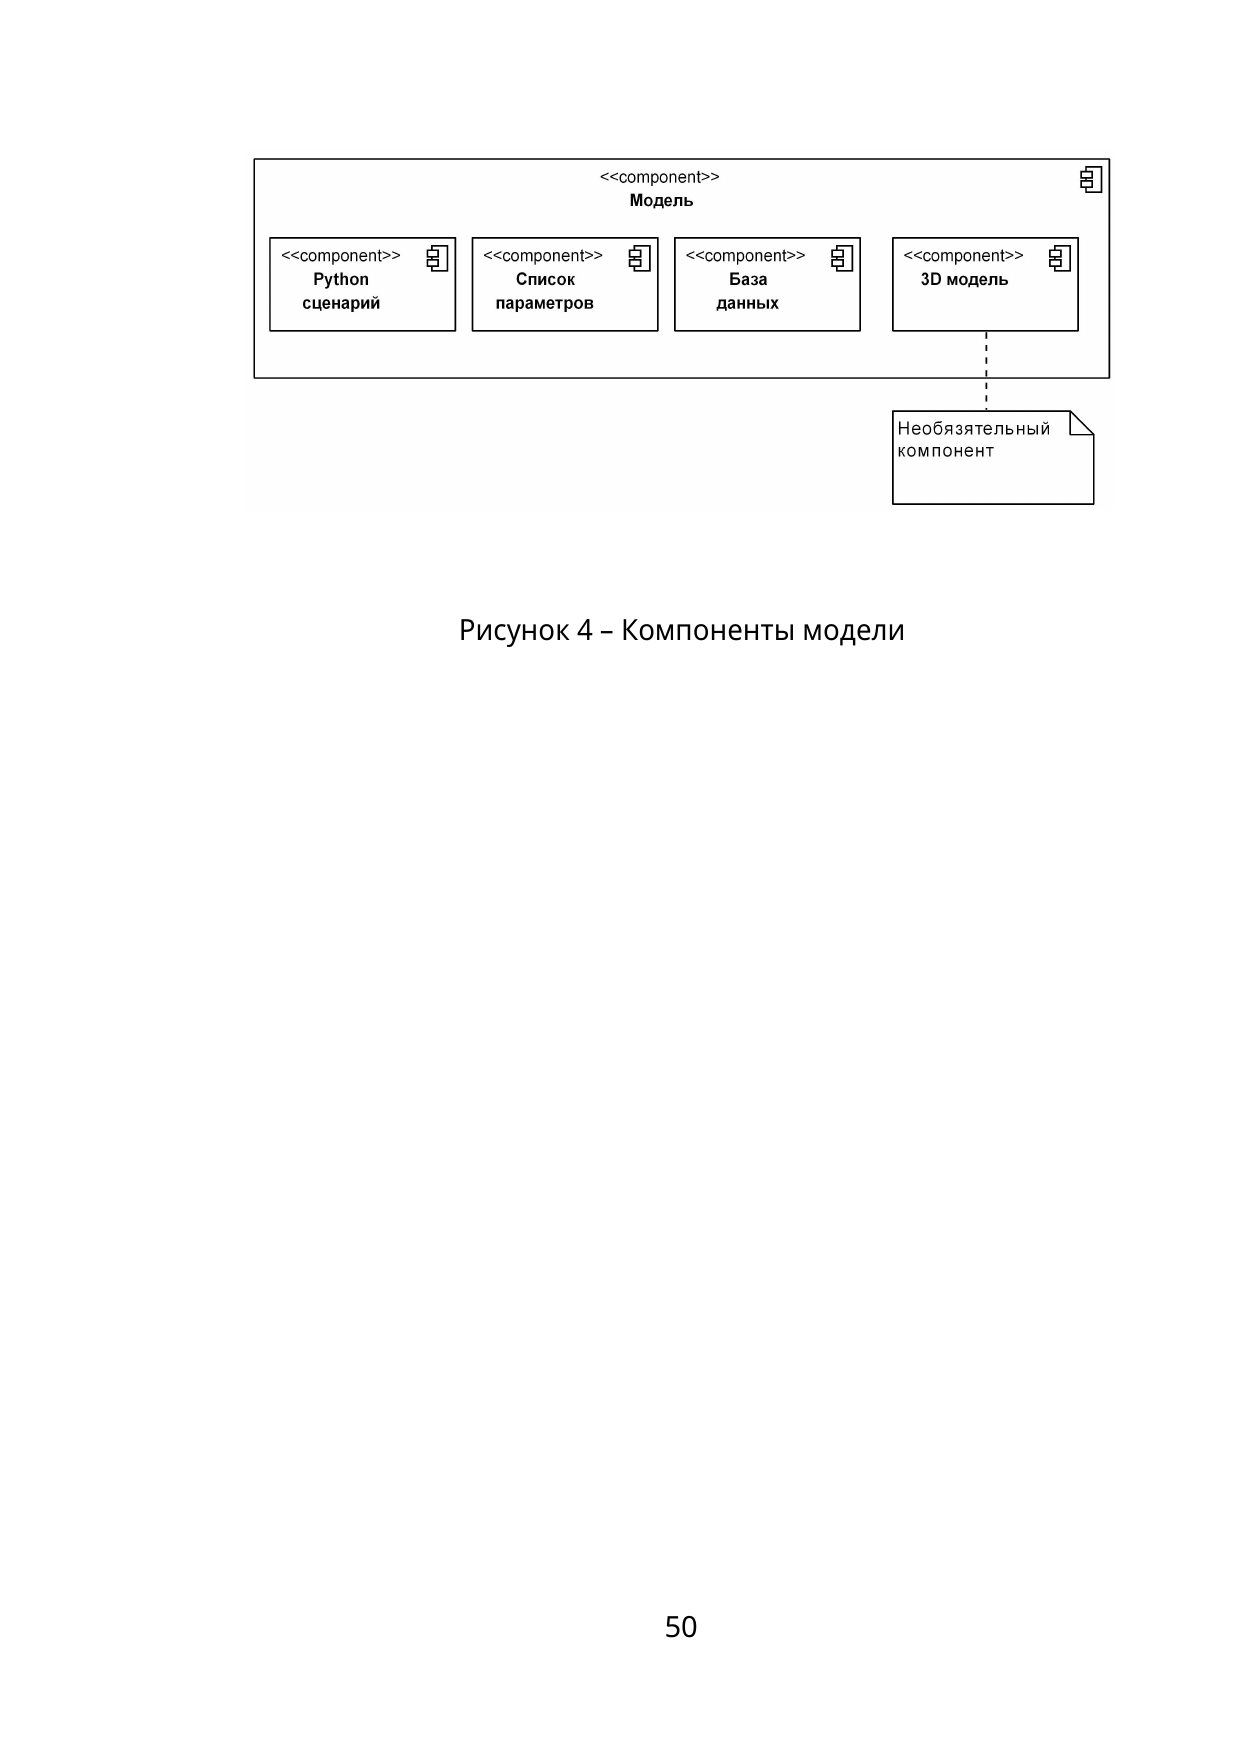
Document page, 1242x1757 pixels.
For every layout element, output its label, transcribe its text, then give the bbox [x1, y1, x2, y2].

text Рисунок 4 – Компоненты модели [459, 610, 1194, 649]
picture [244, 149, 1116, 511]
